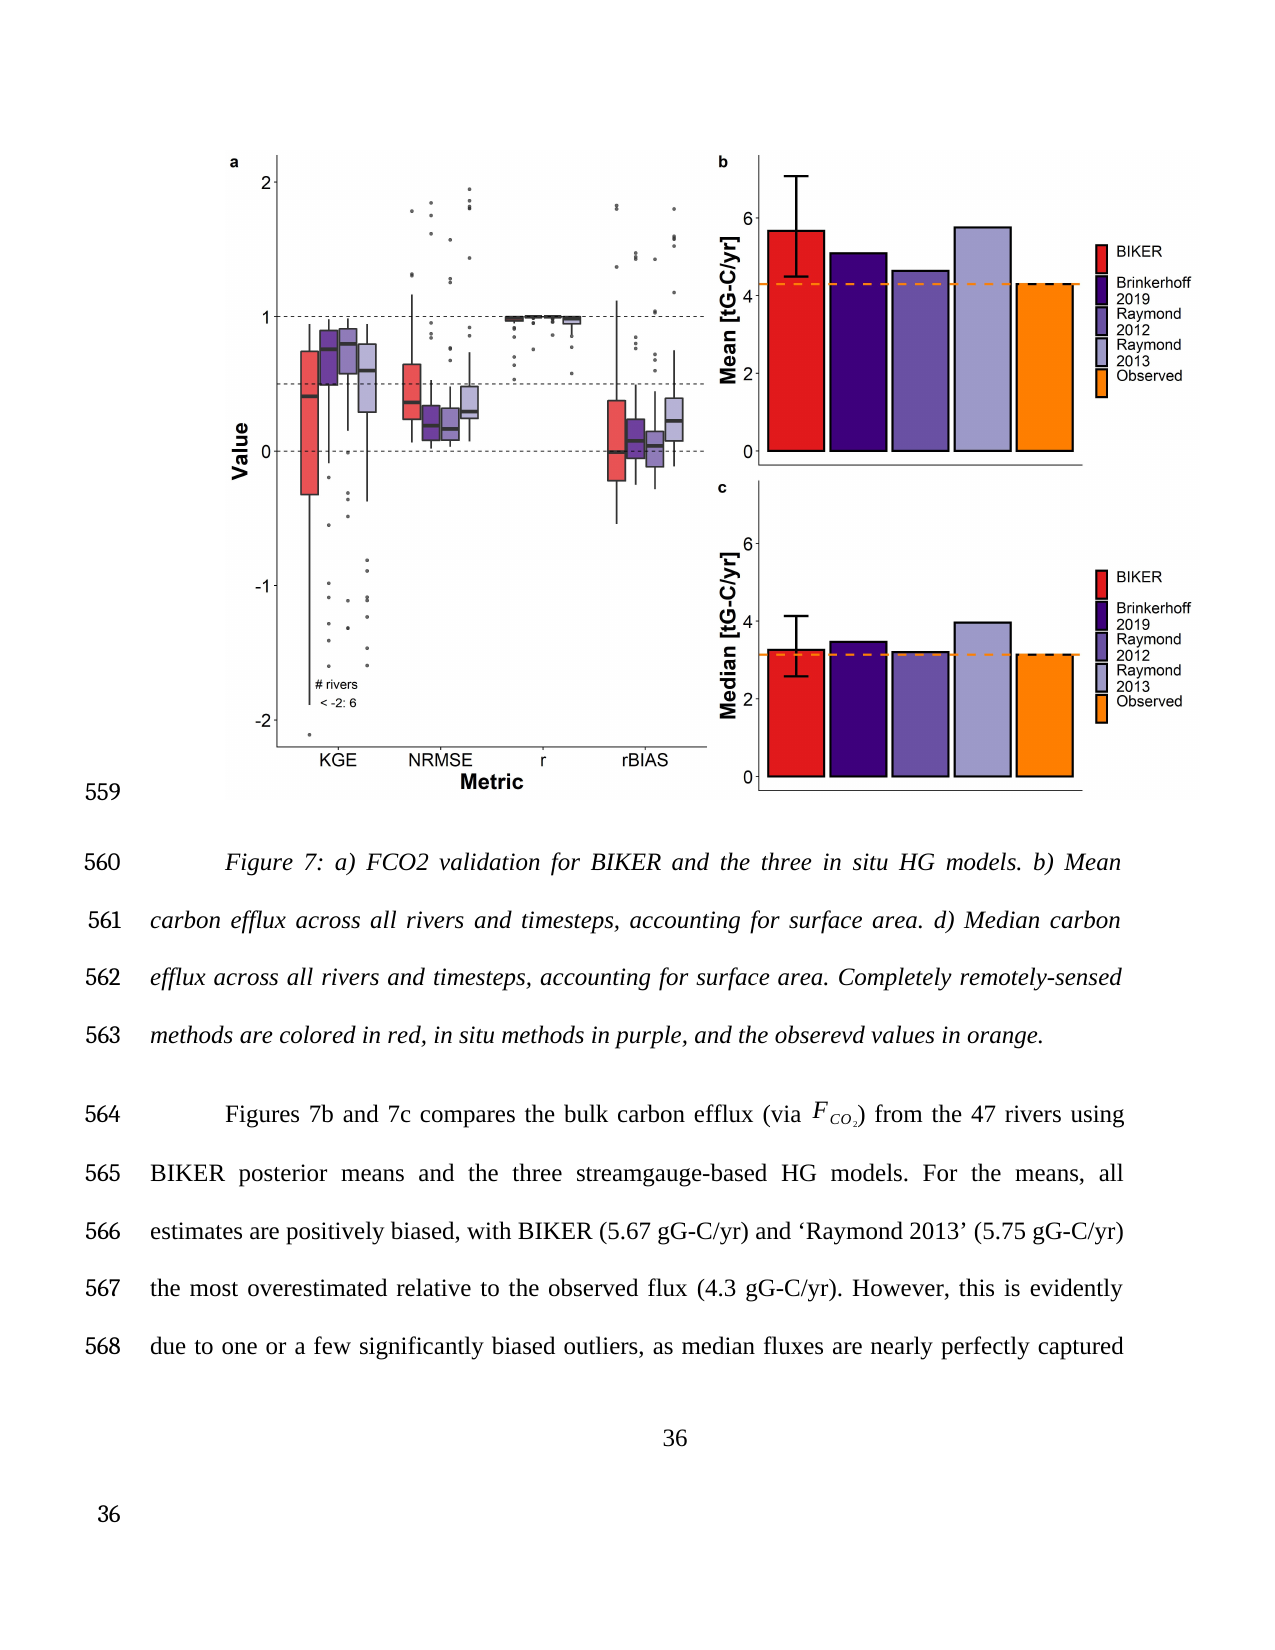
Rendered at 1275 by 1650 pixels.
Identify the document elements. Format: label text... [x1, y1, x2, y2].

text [150, 1096, 1125, 1360]
picture [225, 150, 1200, 800]
text Figure 7: a) FCO2 validation for BIKER and the three in situ HG models. b) Mean carbon efflux across all rivers and timesteps, accounting for surface area. d) Median carbon efflux across all rivers and timesteps, accounting for surface area. Completely remotely-sensed methods are colored in red, in situ methods in purple, and the obserevd values in orange. [150, 847, 1125, 1049]
